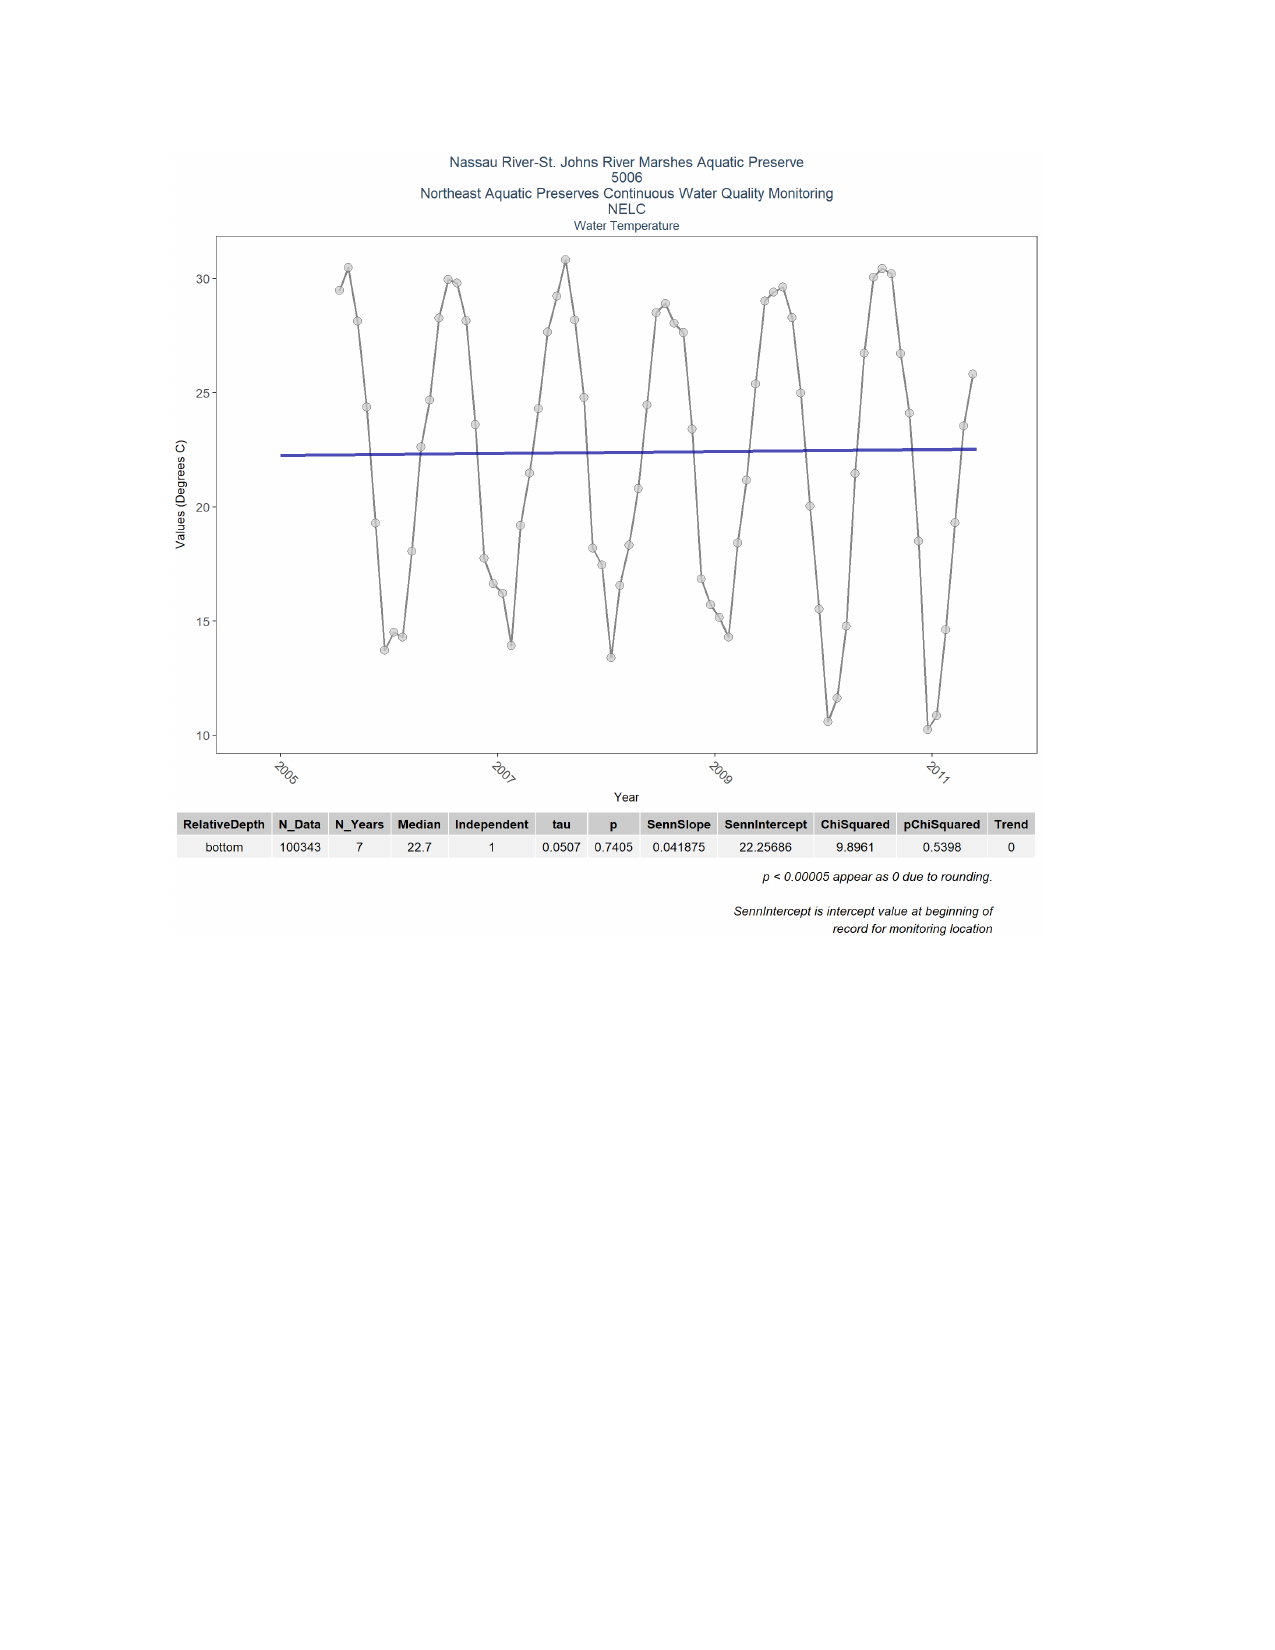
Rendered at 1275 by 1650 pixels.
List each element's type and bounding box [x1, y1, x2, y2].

picture [168, 150, 1044, 938]
